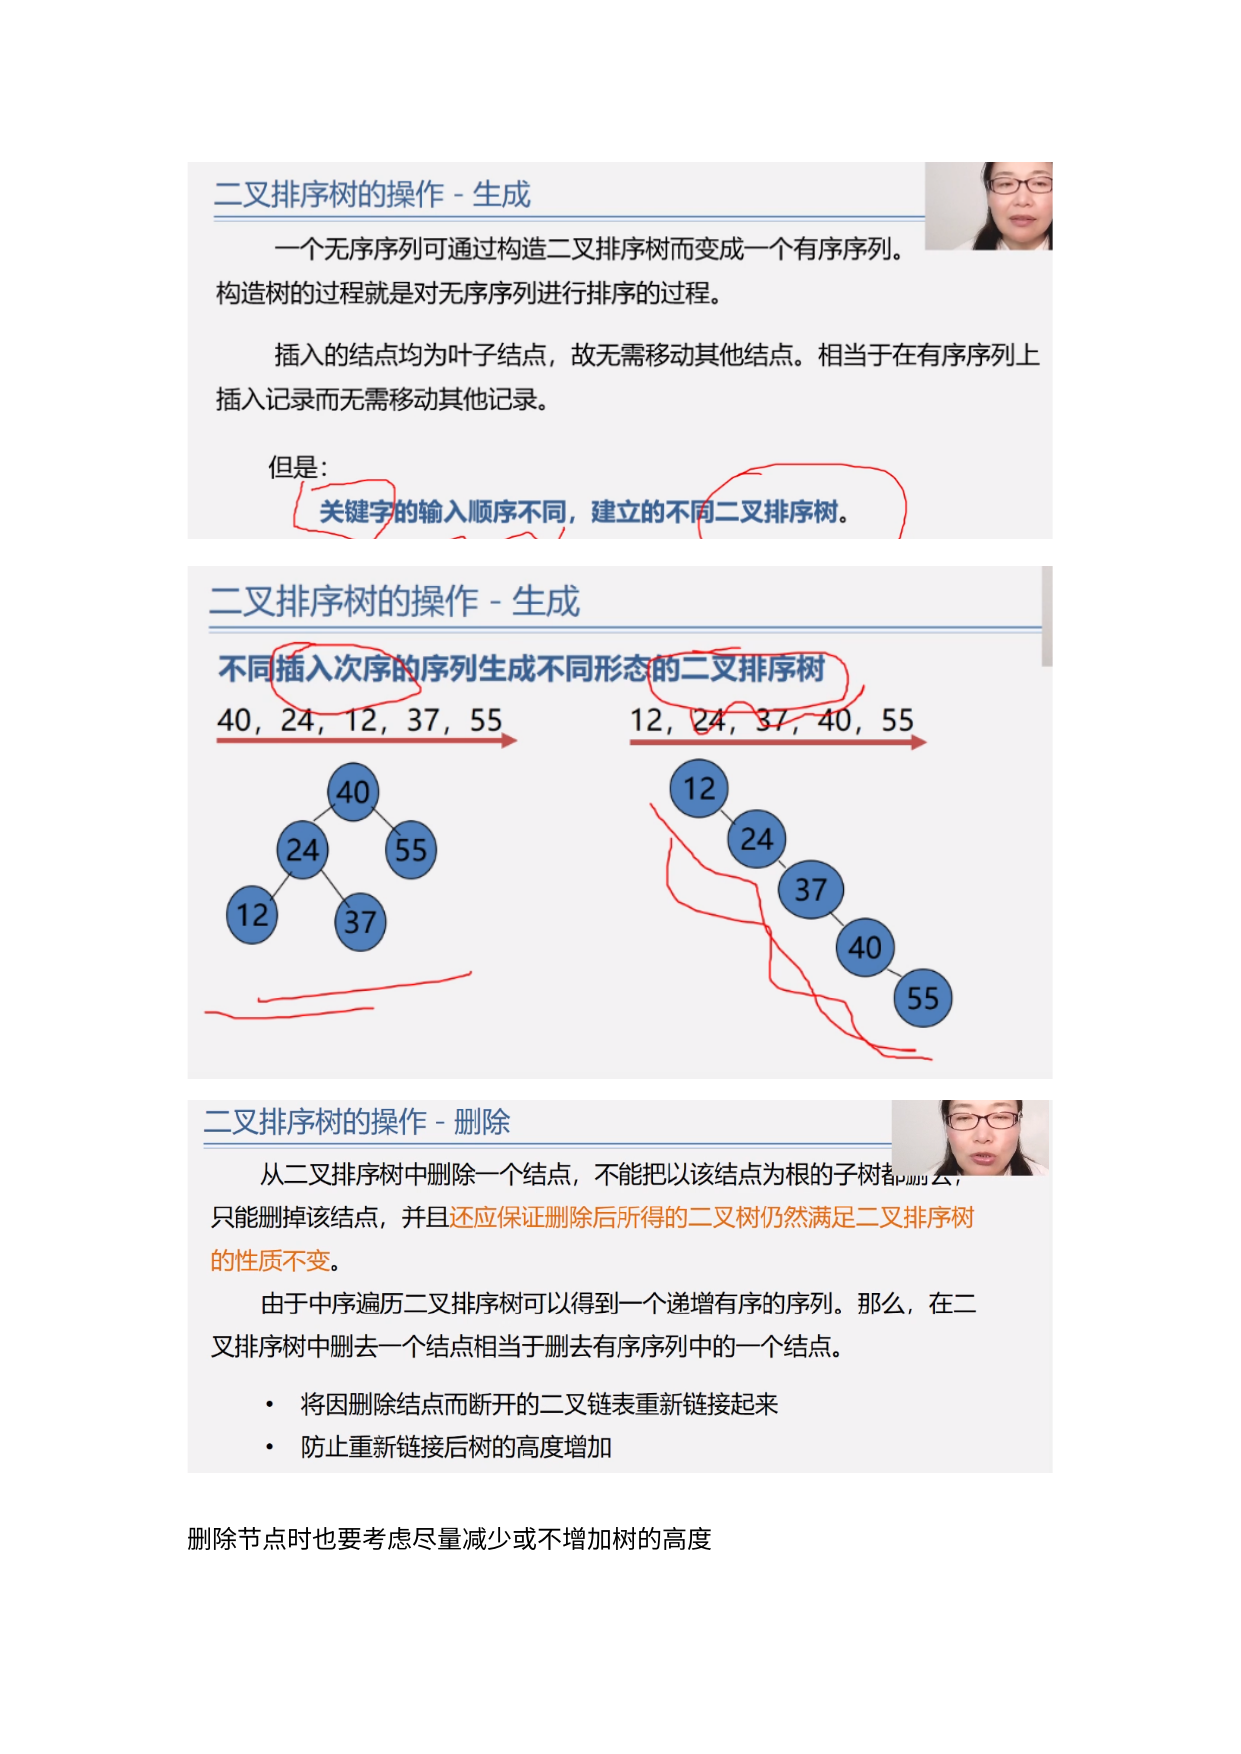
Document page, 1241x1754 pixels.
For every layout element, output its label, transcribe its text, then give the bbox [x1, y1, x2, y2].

text 删除节点时也要考虑尽量减少或不增加树的高度 [187, 1505, 1053, 1570]
picture [187, 1100, 1053, 1473]
picture [187, 162, 1053, 539]
picture [187, 566, 1053, 1079]
